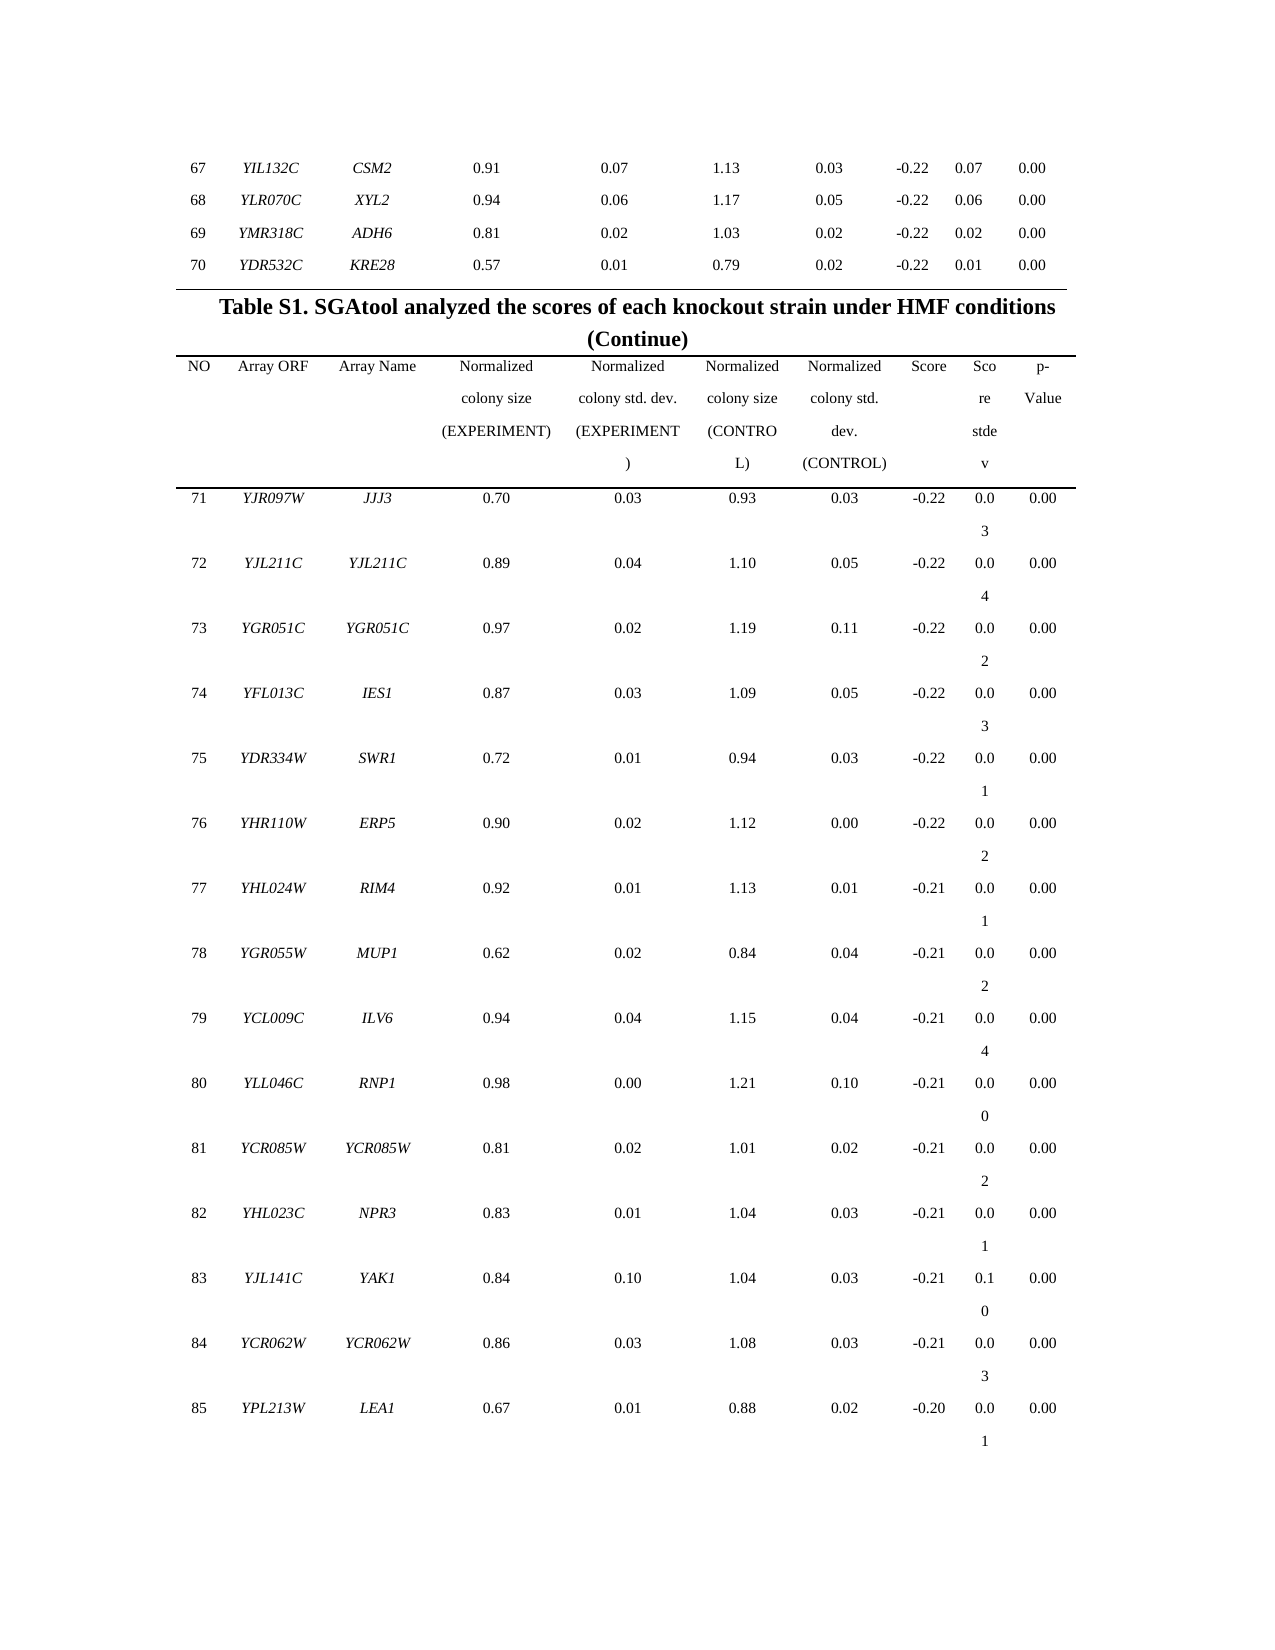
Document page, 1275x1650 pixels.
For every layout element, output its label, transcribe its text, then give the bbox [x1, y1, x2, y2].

table_cell YJL211C [222, 554, 324, 619]
table_cell YJR097W [222, 489, 324, 554]
table_cell 0.03 [960, 684, 1009, 749]
table_cell 0.92 [430, 879, 562, 944]
table_cell 0.62 [430, 944, 562, 1009]
table_cell 0.00 [960, 1074, 1009, 1139]
table_cell 0.10 [960, 1269, 1009, 1334]
table_cell 0.00 [997, 191, 1067, 224]
table_cell 0.00 [997, 256, 1067, 289]
table_cell 68 [176, 191, 220, 224]
table_cell YJL141C [222, 1269, 324, 1334]
table_cell CSM2 [321, 159, 423, 191]
table_cell 0.03 [562, 684, 693, 749]
table_cell -0.22 [898, 489, 960, 554]
table_cell -0.21 [898, 1269, 960, 1334]
table_cell 0.00 [1009, 1009, 1076, 1074]
table_cell 0.94 [423, 191, 550, 224]
table_cell YCR085W [324, 1139, 430, 1204]
table_cell 0.00 [1009, 944, 1076, 1009]
table_cell 0.03 [960, 489, 1009, 554]
table_cell 0.00 [562, 1074, 693, 1139]
table_cell 0.04 [960, 1009, 1009, 1074]
table_cell 85 [176, 1399, 222, 1464]
table_header Score [898, 357, 960, 487]
table_cell 0.01 [562, 879, 693, 944]
table_cell 1.10 [693, 554, 791, 619]
table_cell -0.22 [884, 256, 940, 289]
table_cell 83 [176, 1269, 222, 1334]
table_cell 0.00 [1009, 554, 1076, 619]
table_cell ERP5 [324, 814, 430, 879]
table_cell 77 [176, 879, 222, 944]
table_header Array ORF [222, 357, 324, 487]
table_cell YLL046C [222, 1074, 324, 1139]
table_cell 0.03 [774, 159, 884, 191]
table_cell 0.00 [1009, 814, 1076, 879]
table_cell 76 [176, 814, 222, 879]
table_cell 0.10 [562, 1269, 693, 1334]
table_cell 0.01 [940, 256, 997, 289]
table_cell 0.02 [960, 814, 1009, 879]
table_cell YIL132C [220, 159, 321, 191]
table_cell 0.94 [693, 749, 791, 814]
table_cell 0.90 [430, 814, 562, 879]
table_cell 0.01 [562, 1204, 693, 1269]
table_cell YHL024W [222, 879, 324, 944]
table_cell 73 [176, 619, 222, 684]
table_cell YAK1 [324, 1269, 430, 1334]
table_header Array Name [324, 357, 430, 487]
table_cell 0.02 [791, 1399, 898, 1464]
table_cell -0.22 [898, 554, 960, 619]
table_cell 0.94 [430, 1009, 562, 1074]
table_cell MUP1 [324, 944, 430, 1009]
table_cell -0.22 [884, 159, 940, 191]
table_cell 0.00 [1009, 879, 1076, 944]
table_cell 1.15 [693, 1009, 791, 1074]
table_cell 0.86 [430, 1334, 562, 1399]
table_cell YJL211C [324, 554, 430, 619]
table_cell 1.04 [693, 1204, 791, 1269]
table_cell 1.01 [693, 1139, 791, 1204]
table_cell 0.02 [960, 1139, 1009, 1204]
table_cell 0.00 [1009, 1204, 1076, 1269]
table_cell 75 [176, 749, 222, 814]
table_cell 1.13 [693, 879, 791, 944]
table_cell 0.01 [550, 256, 678, 289]
table_cell -0.22 [884, 191, 940, 224]
table_cell 0.02 [550, 224, 678, 256]
table_cell RIM4 [324, 879, 430, 944]
table_cell 0.02 [562, 1139, 693, 1204]
table_cell 0.93 [693, 489, 791, 554]
table_cell -0.21 [898, 1009, 960, 1074]
table_cell 70 [176, 256, 220, 289]
table_cell ILV6 [324, 1009, 430, 1074]
table_cell YDR334W [222, 749, 324, 814]
table_cell -0.21 [898, 1334, 960, 1399]
table_cell 0.87 [430, 684, 562, 749]
table_cell 0.04 [562, 1009, 693, 1074]
table_cell 0.03 [960, 1334, 1009, 1399]
table_cell -0.21 [898, 1074, 960, 1139]
table_cell 1.12 [693, 814, 791, 879]
table_cell 0.02 [774, 224, 884, 256]
text Table S1. SGAtool analyzed the scores of each knockout strain under HMF conditions (Continue) [187, 290, 1087, 355]
table_cell -0.22 [884, 224, 940, 256]
table_cell 0.81 [423, 224, 550, 256]
table_cell YCR085W [222, 1139, 324, 1204]
table_cell 0.01 [960, 1399, 1009, 1464]
table_cell 0.07 [550, 159, 678, 191]
table_cell 0.02 [562, 944, 693, 1009]
table_cell 81 [176, 1139, 222, 1204]
table_header NO [176, 357, 222, 487]
table_cell 0.00 [997, 159, 1067, 191]
table_cell 0.03 [791, 489, 898, 554]
table_cell 0.01 [960, 1204, 1009, 1269]
table_cell 0.06 [940, 191, 997, 224]
table_cell 0.84 [693, 944, 791, 1009]
table_cell 0.00 [1009, 619, 1076, 684]
table_cell 1.03 [678, 224, 774, 256]
table_cell 0.72 [430, 749, 562, 814]
table_cell 0.03 [562, 489, 693, 554]
table_cell 0.00 [997, 224, 1067, 256]
table_cell 1.04 [693, 1269, 791, 1334]
table_cell 0.97 [430, 619, 562, 684]
table_cell 1.17 [678, 191, 774, 224]
table_cell 0.02 [940, 224, 997, 256]
table_cell 67 [176, 159, 220, 191]
table_cell 1.09 [693, 684, 791, 749]
table_cell LEA1 [324, 1399, 430, 1464]
table_cell 0.02 [774, 256, 884, 289]
table_cell 0.05 [791, 684, 898, 749]
table_cell 82 [176, 1204, 222, 1269]
table_header p-Value [1009, 357, 1076, 487]
table_cell -0.20 [898, 1399, 960, 1464]
table_cell 1.19 [693, 619, 791, 684]
table_cell IES1 [324, 684, 430, 749]
table_cell 0.57 [423, 256, 550, 289]
table_cell 0.04 [960, 554, 1009, 619]
table_cell 0.83 [430, 1204, 562, 1269]
table_cell 0.02 [791, 1139, 898, 1204]
table_cell -0.21 [898, 1139, 960, 1204]
table_cell SWR1 [324, 749, 430, 814]
table_cell 80 [176, 1074, 222, 1139]
table_cell 0.88 [693, 1399, 791, 1464]
table_cell 0.03 [791, 1269, 898, 1334]
table_cell 0.03 [562, 1334, 693, 1399]
table_cell YGR055W [222, 944, 324, 1009]
table_header Normalized colony std. dev. (EXPERIMENT) [562, 357, 693, 487]
table_cell 0.02 [562, 814, 693, 879]
table_cell 0.04 [562, 554, 693, 619]
table_cell YLR070C [220, 191, 321, 224]
table_cell 0.11 [791, 619, 898, 684]
table_cell 0.00 [791, 814, 898, 879]
table_cell 84 [176, 1334, 222, 1399]
table_cell JJJ3 [324, 489, 430, 554]
table_cell YDR532C [220, 256, 321, 289]
table_cell 0.01 [562, 749, 693, 814]
table_cell 79 [176, 1009, 222, 1074]
table_cell 0.98 [430, 1074, 562, 1139]
table_cell 0.05 [791, 554, 898, 619]
table_cell 0.00 [1009, 1074, 1076, 1139]
table_cell YFL013C [222, 684, 324, 749]
table_cell -0.21 [898, 1204, 960, 1269]
table_cell 0.00 [1009, 684, 1076, 749]
table_cell 0.03 [791, 1334, 898, 1399]
table_cell 0.67 [430, 1399, 562, 1464]
table_cell YMR318C [220, 224, 321, 256]
table_cell 0.02 [562, 619, 693, 684]
table_cell RNP1 [324, 1074, 430, 1139]
table_cell 0.01 [791, 879, 898, 944]
table_cell 0.00 [1009, 1334, 1076, 1399]
table_cell YCR062W [222, 1334, 324, 1399]
table_cell -0.22 [898, 619, 960, 684]
table_cell YPL213W [222, 1399, 324, 1464]
table_cell 0.02 [960, 944, 1009, 1009]
table_cell -0.22 [898, 814, 960, 879]
table_cell 0.70 [430, 489, 562, 554]
table_cell 0.06 [550, 191, 678, 224]
table_cell 0.01 [960, 749, 1009, 814]
table_cell 0.00 [1009, 1399, 1076, 1464]
table_cell 0.84 [430, 1269, 562, 1334]
table_cell 71 [176, 489, 222, 554]
table_cell 0.89 [430, 554, 562, 619]
table_header Normalized colony std. dev. (CONTROL) [791, 357, 898, 487]
table_cell YHL023C [222, 1204, 324, 1269]
table_header Score stdev [960, 357, 1009, 487]
table_cell 0.00 [1009, 1139, 1076, 1204]
table_cell 0.79 [678, 256, 774, 289]
table_cell 69 [176, 224, 220, 256]
table_cell 1.13 [678, 159, 774, 191]
table_cell YGR051C [324, 619, 430, 684]
table_cell 0.00 [1009, 749, 1076, 814]
table_header Normalized colony size (EXPERIMENT) [430, 357, 562, 487]
table_cell 0.01 [960, 879, 1009, 944]
table_cell KRE28 [321, 256, 423, 289]
table_header Normalized colony size (CONTROL) [693, 357, 791, 487]
table_cell 1.21 [693, 1074, 791, 1139]
table_cell 0.07 [940, 159, 997, 191]
table_cell 72 [176, 554, 222, 619]
table_cell 1.08 [693, 1334, 791, 1399]
table_cell -0.21 [898, 879, 960, 944]
table_cell 0.04 [791, 944, 898, 1009]
table_cell YCL009C [222, 1009, 324, 1074]
table_cell YCR062W [324, 1334, 430, 1399]
table_cell 0.02 [960, 619, 1009, 684]
table_cell 0.03 [791, 749, 898, 814]
table_cell ADH6 [321, 224, 423, 256]
table_cell YHR110W [222, 814, 324, 879]
table_cell -0.22 [898, 684, 960, 749]
table_cell 0.00 [1009, 1269, 1076, 1334]
table_cell 0.81 [430, 1139, 562, 1204]
table_cell 78 [176, 944, 222, 1009]
table_cell XYL2 [321, 191, 423, 224]
table_cell YGR051C [222, 619, 324, 684]
table_cell 74 [176, 684, 222, 749]
table_cell 0.10 [791, 1074, 898, 1139]
table_cell 0.04 [791, 1009, 898, 1074]
table_cell NPR3 [324, 1204, 430, 1269]
table_cell 0.05 [774, 191, 884, 224]
table_cell 0.91 [423, 159, 550, 191]
table_cell -0.22 [898, 749, 960, 814]
table_cell 0.03 [791, 1204, 898, 1269]
table_cell -0.21 [898, 944, 960, 1009]
table_cell 0.00 [1009, 489, 1076, 554]
table_cell 0.01 [562, 1399, 693, 1464]
